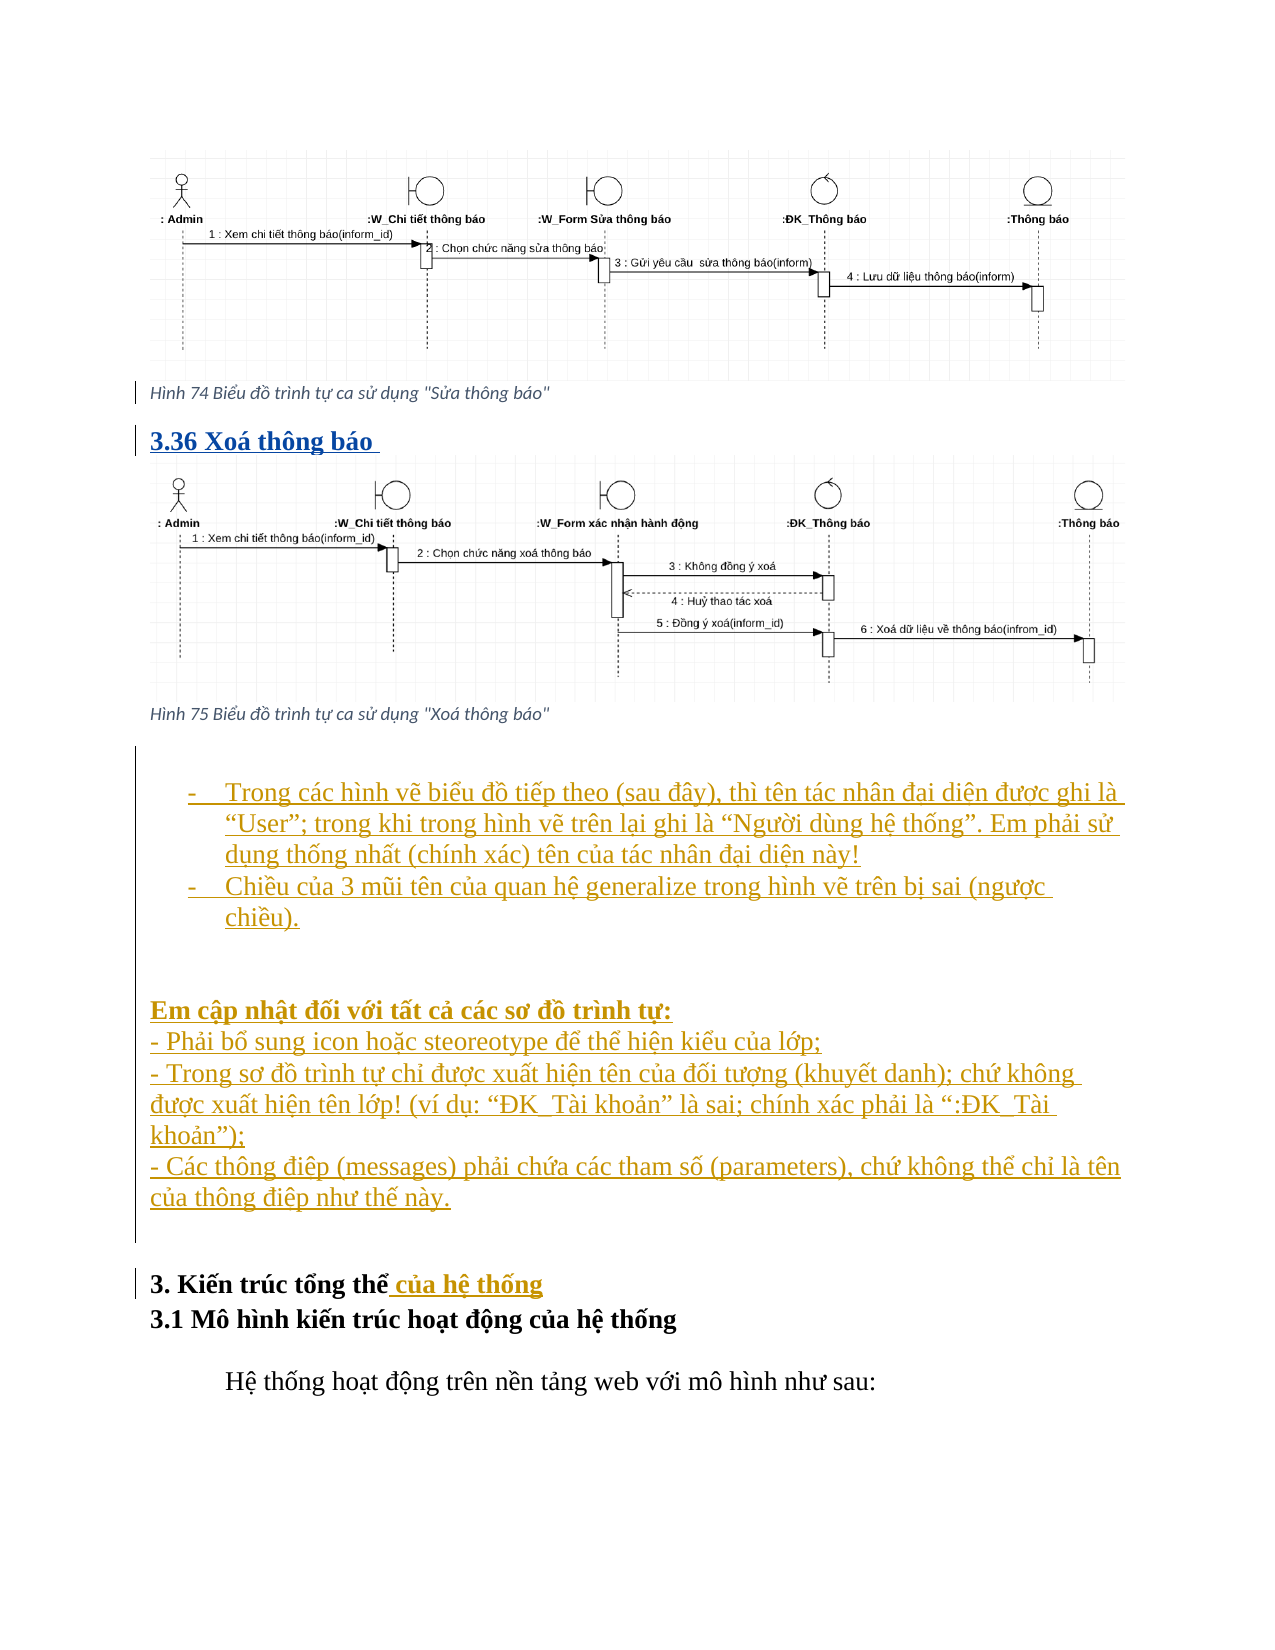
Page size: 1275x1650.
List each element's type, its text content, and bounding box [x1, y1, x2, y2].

subtitle 3.1 Mô hình kiến trúc hoạt động của hệ thống [150, 1303, 1125, 1334]
picture [150, 455, 1125, 702]
picture [150, 150, 1125, 381]
subtitle 3. Kiến trúc tổng thể [150, 1268, 1125, 1299]
text Hệ thống hoạt động trên nền tảng web với mô hình như sau: [150, 1366, 1125, 1397]
